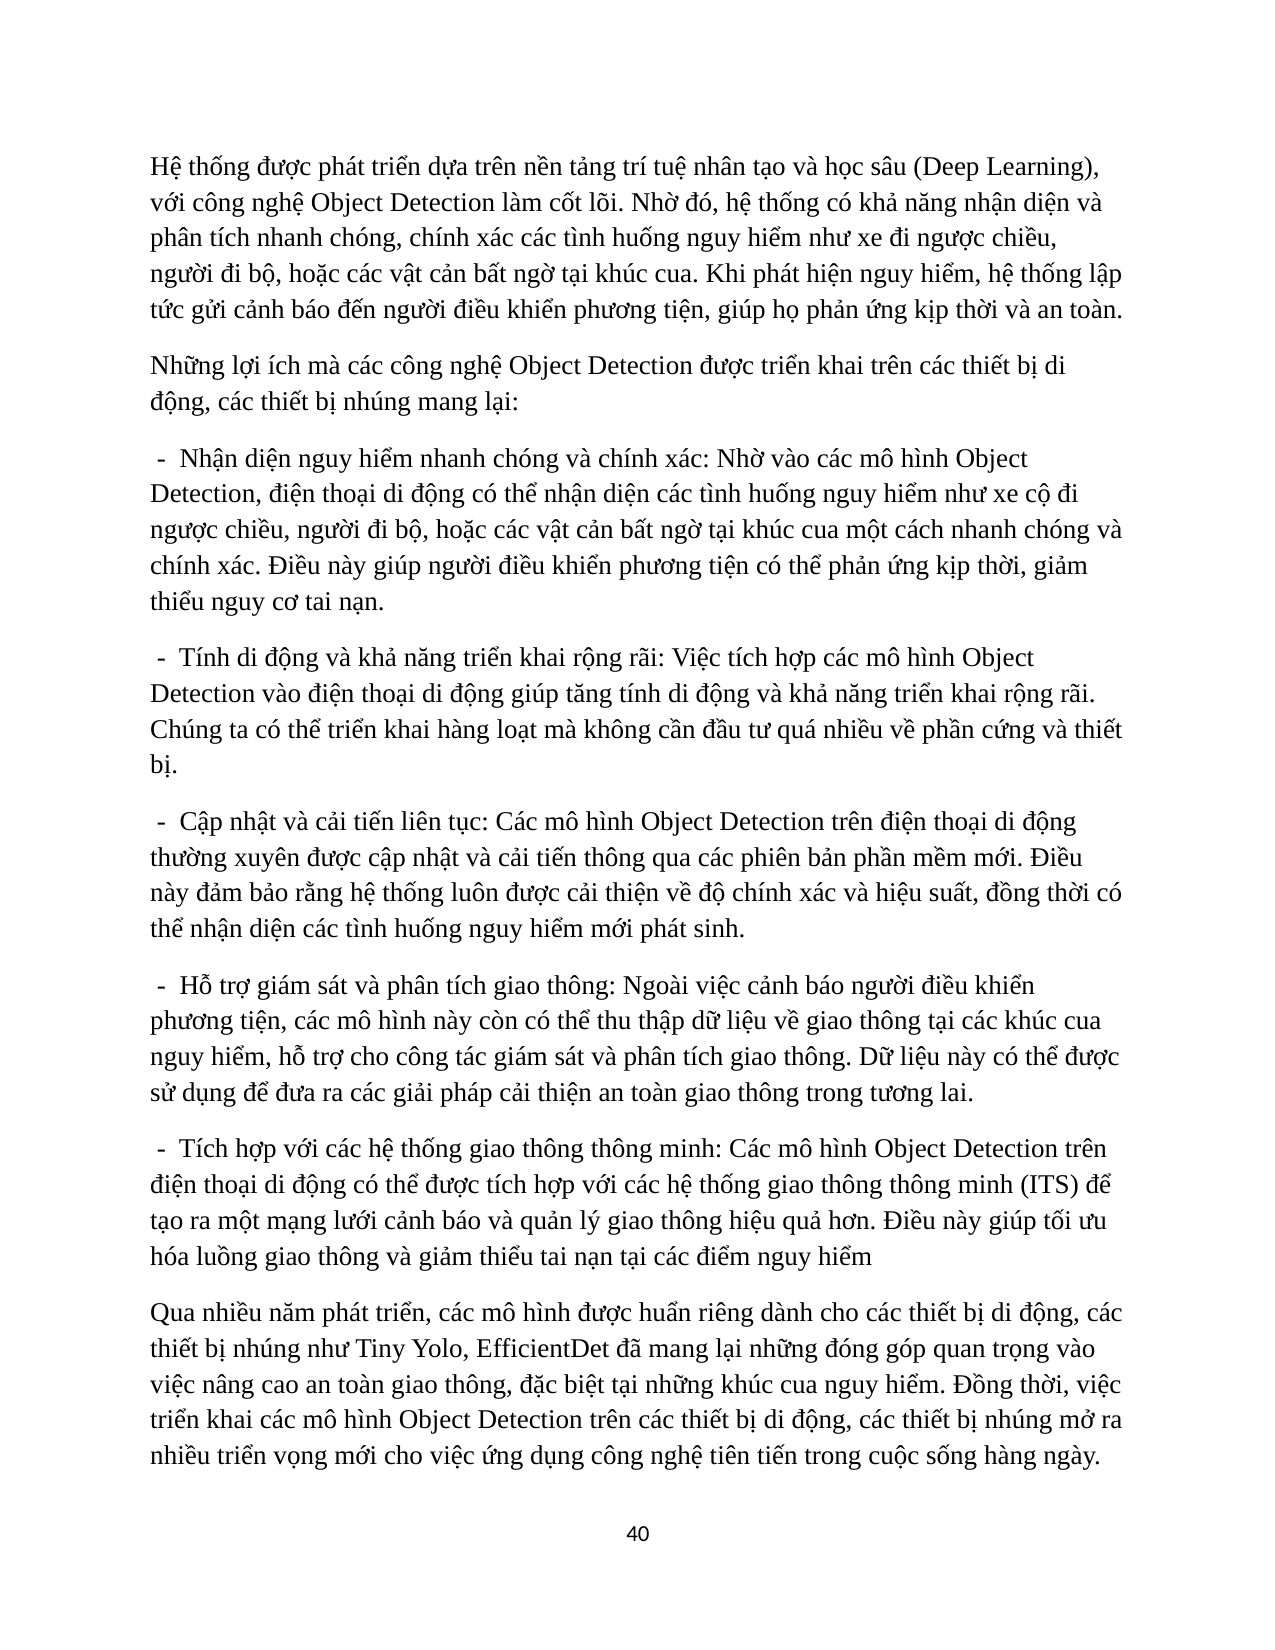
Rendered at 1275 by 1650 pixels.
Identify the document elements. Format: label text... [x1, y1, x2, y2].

text - Hỗ trợ giám sát và phân tích giao thông: Ngoài việc cảnh báo người điều khiển phương tiện, các mô hình này còn có thể thu thập dữ liệu về giao thông tại các khúc cua nguy hiểm, hỗ trợ cho công tác giám sát và phân tích giao thông. Dữ liệu này có thể được sử dụng để đưa ra các giải pháp cải thiện an toàn giao thông trong tương lai. [150, 969, 1125, 1107]
text Những lợi ích mà các công nghệ Object Detection được triển khai trên các thiết bị di động, các thiết bị nhúng mang lại: [150, 349, 1125, 416]
text - Tính di động và khả năng triển khai rộng rãi: Việc tích hợp các mô hình Object Detection vào điện thoại di động giúp tăng tính di động và khả năng triển khai rộng rãi. Chúng ta có thể triển khai hàng loạt mà không cần đầu tư quá nhiều về phần cứng và thiết bị. [150, 641, 1125, 779]
text Qua nhiều năm phát triển, các mô hình được huẩn riêng dành cho các thiết bị di động, các thiết bị nhúng như Tiny Yolo, EfficientDet đã mang lại những đóng góp quan trọng vào việc nâng cao an toàn giao thông, đặc biệt tại những khúc cua nguy hiểm. Đồng thời, việc triển khai các mô hình Object Detection trên các thiết bị di động, các thiết bị nhúng mở ra nhiều triển vọng mới cho việc ứng dụng công nghệ tiên tiến trong cuộc sống hàng ngày. [150, 1296, 1125, 1470]
text - Cập nhật và cải tiến liên tục: Các mô hình Object Detection trên điện thoại di động thường xuyên được cập nhật và cải tiến thông qua các phiên bản phần mềm mới. Điều này đảm bảo rằng hệ thống luôn được cải thiện về độ chính xác và hiệu suất, đồng thời có thể nhận diện các tình huống nguy hiểm mới phát sinh. [150, 805, 1125, 943]
text - Tích hợp với các hệ thống giao thông thông minh: Các mô hình Object Detection trên điện thoại di động có thể được tích hợp với các hệ thống giao thông thông minh (ITS) để tạo ra một mạng lưới cảnh báo và quản lý giao thông hiệu quả hơn. Điều này giúp tối ưu hóa luồng giao thông và giảm thiểu tai nạn tại các điểm nguy hiểm [150, 1132, 1125, 1271]
text - Nhận diện nguy hiểm nhanh chóng và chính xác: Nhờ vào các mô hình Object Detection, điện thoại di động có thể nhận diện các tình huống nguy hiểm như xe cộ đi ngược chiều, người đi bộ, hoặc các vật cản bất ngờ tại khúc cua một cách nhanh chóng và chính xác. Điều này giúp người điều khiển phương tiện có thể phản ứng kịp thời, giảm thiểu nguy cơ tai nạn. [150, 442, 1125, 616]
text Hệ thống được phát triển dựa trên nền tảng trí tuệ nhân tạo và học sâu (Deep Learning), với công nghệ Object Detection làm cốt lõi. Nhờ đó, hệ thống có khả năng nhận diện và phân tích nhanh chóng, chính xác các tình huống nguy hiểm như xe đi ngược chiều, người đi bộ, hoặc các vật cản bất ngờ tại khúc cua. Khi phát hiện nguy hiểm, hệ thống lập tức gửi cảnh báo đến người điều khiển phương tiện, giúp họ phản ứng kịp thời và an toàn. [150, 150, 1125, 324]
